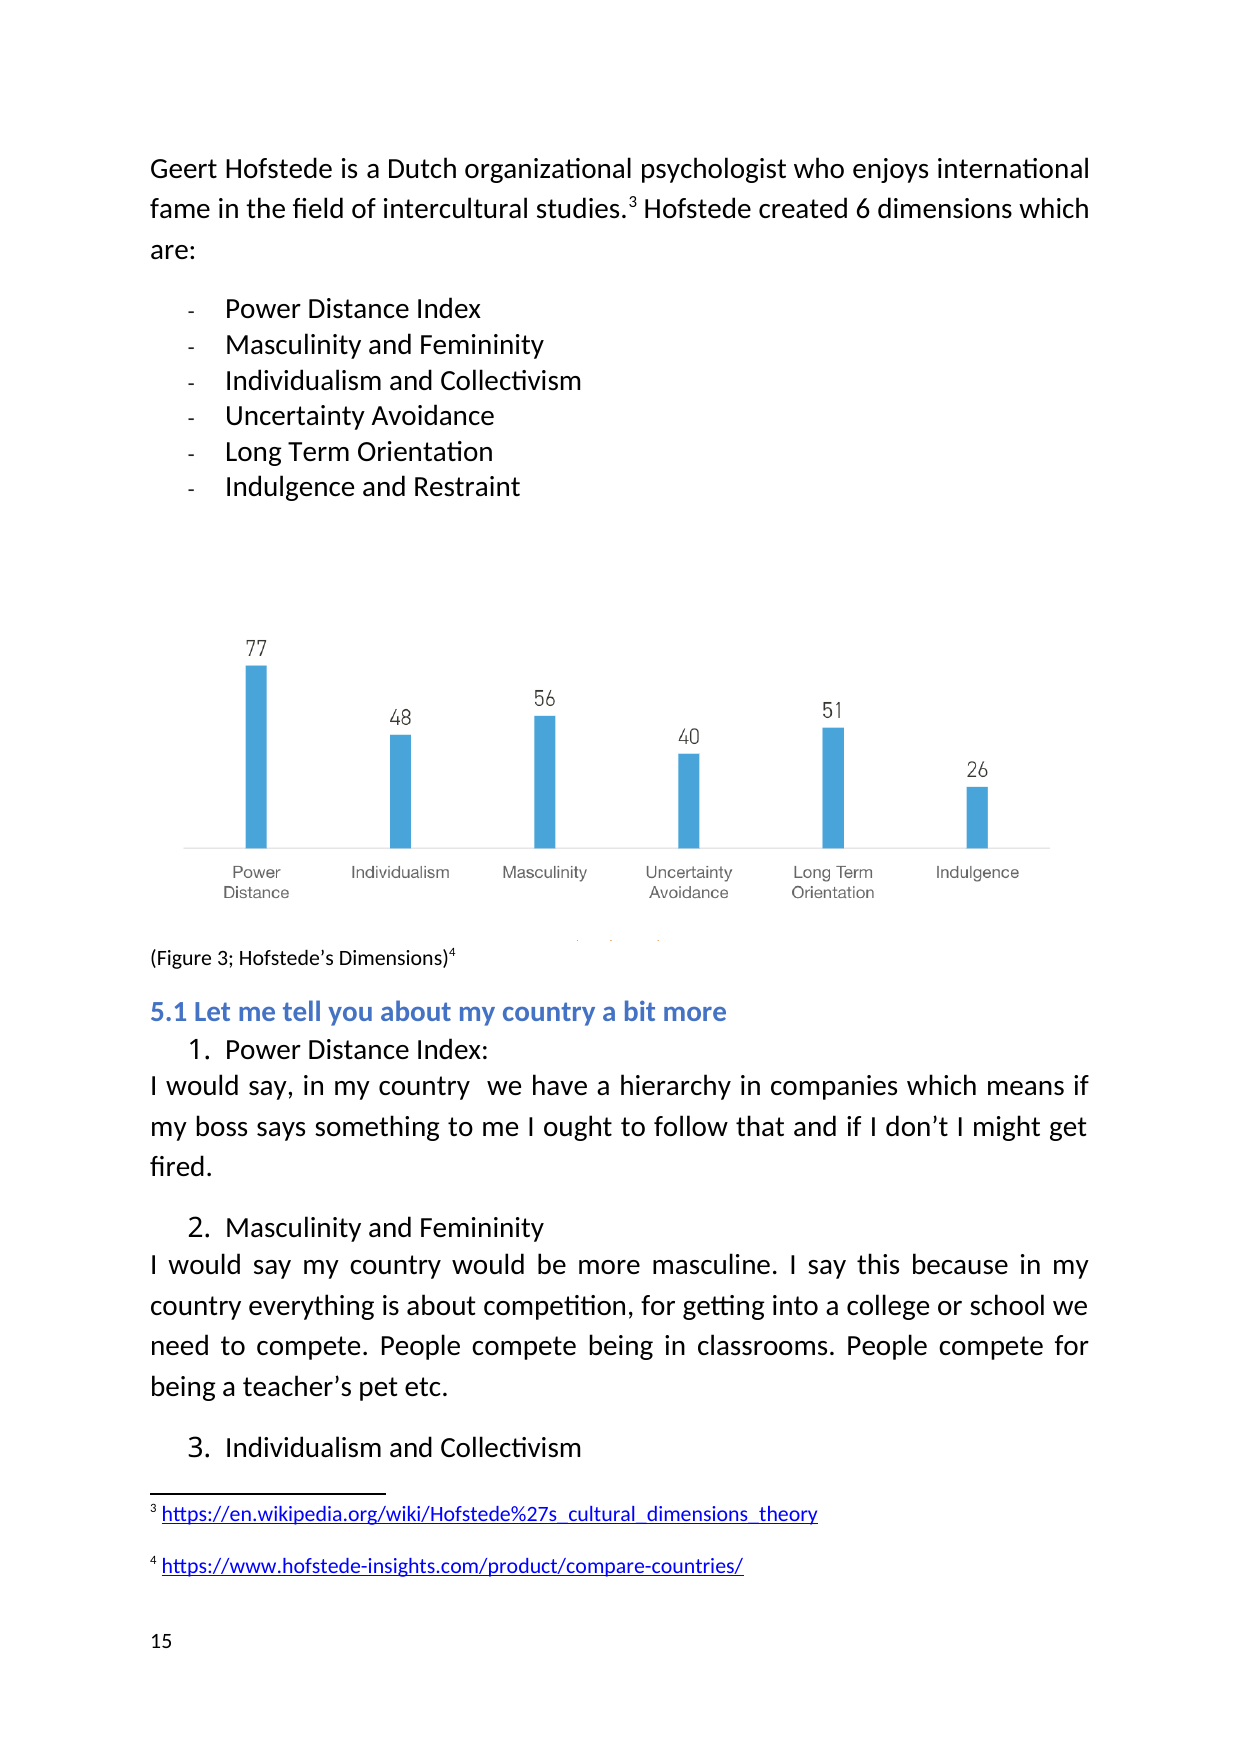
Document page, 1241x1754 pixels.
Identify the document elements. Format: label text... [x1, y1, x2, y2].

text I would say my country would be more masculine. I say this because in my country everything is about competition, for getting into a college or school we need to compete. People compete being in classrooms. People compete for being a teacher’s pet etc. [150, 1246, 1090, 1403]
subtitle 5.1 Let me tell you about my country a bit more [150, 993, 1090, 1029]
list Power Distance Index [187, 290, 1090, 326]
picture [150, 563, 1090, 941]
list Masculinity and Femininity [187, 326, 1090, 362]
list Individualism and Collectivism [187, 1427, 1090, 1465]
text I would say, in my country we have a hierarchy in companies which means if my boss says something to me I ought to follow that and if I don’t I might get fired. [150, 1067, 1090, 1184]
list Individualism and Collectivism [187, 362, 1090, 397]
text Geert Hofstede is a Dutch organizational psychologist who enjoys international fame in the field of intercultural studies. Hofstede created 6 dimensions which are: [150, 150, 1090, 267]
list Long Term Orientation [187, 433, 1090, 468]
text (Figure 3; Hofstede’s Dimensions) [150, 941, 1090, 971]
list Masculinity and Femininity [187, 1208, 1090, 1246]
list Indulgence and Restraint [187, 468, 1090, 504]
list Uncertainty Avoidance [187, 397, 1090, 433]
list Power Distance Index: [187, 1029, 1090, 1067]
